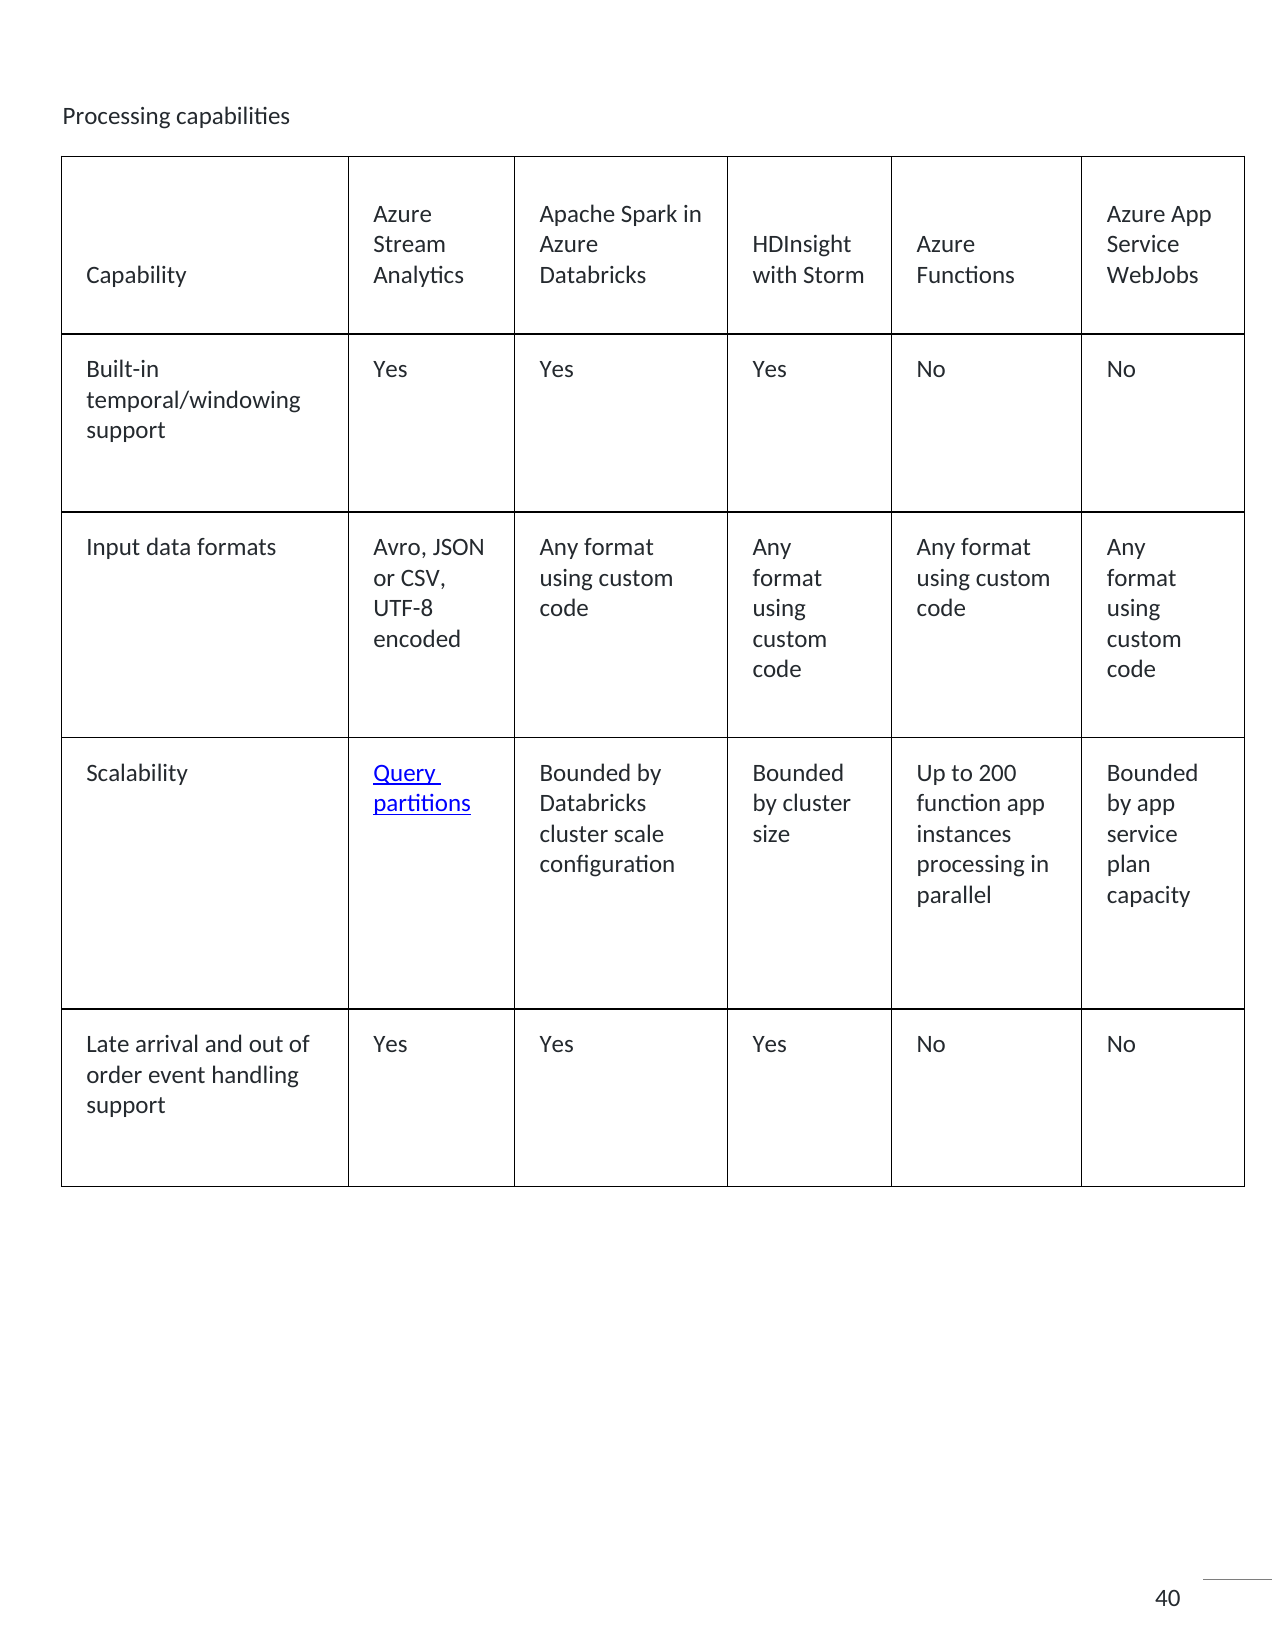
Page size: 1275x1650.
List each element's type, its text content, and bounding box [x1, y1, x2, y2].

table_cell Yes [728, 335, 891, 511]
table_header HDInsight with Storm [728, 157, 891, 333]
table_cell Any format using custom code [728, 513, 891, 737]
text Processing capabilities [62, 100, 1219, 131]
table_header Azure Functions [892, 157, 1081, 333]
table_cell No [1082, 335, 1244, 511]
table_cell Yes [728, 1010, 891, 1186]
table_cell Yes [349, 335, 514, 511]
table_cell Built-in temporal/windowing support [62, 335, 348, 511]
table_cell No [892, 1010, 1081, 1186]
table_cell No [892, 335, 1081, 511]
table_cell Yes [515, 1010, 727, 1186]
table_cell Query partitions [349, 738, 514, 1008]
table_cell Scalability [62, 738, 348, 1008]
table_cell No [1082, 1010, 1244, 1186]
table_header Azure App Service WebJobs [1082, 157, 1244, 333]
table_cell Bounded by cluster size [728, 738, 891, 1008]
table_cell Any format using custom code [1082, 513, 1244, 737]
table_header Apache Spark in Azure Databricks [515, 157, 727, 333]
table_cell Bounded by Databricks cluster scale configuration [515, 738, 727, 1008]
table_cell Late arrival and out of order event handling support [62, 1010, 348, 1186]
table_cell Any format using custom code [892, 513, 1081, 737]
table_cell Yes [349, 1010, 514, 1186]
table_header Azure Stream Analytics [349, 157, 514, 333]
table_cell Yes [515, 335, 727, 511]
table_header Capability [62, 157, 348, 333]
table_cell Bounded by app service plan capacity [1082, 738, 1244, 1008]
table_cell Any format using custom code [515, 513, 727, 737]
table_cell Input data formats [62, 513, 348, 737]
table_cell Up to 200 function app instances processing in parallel [892, 738, 1081, 1008]
table_cell Avro, JSON or CSV, UTF-8 encoded [349, 513, 514, 737]
